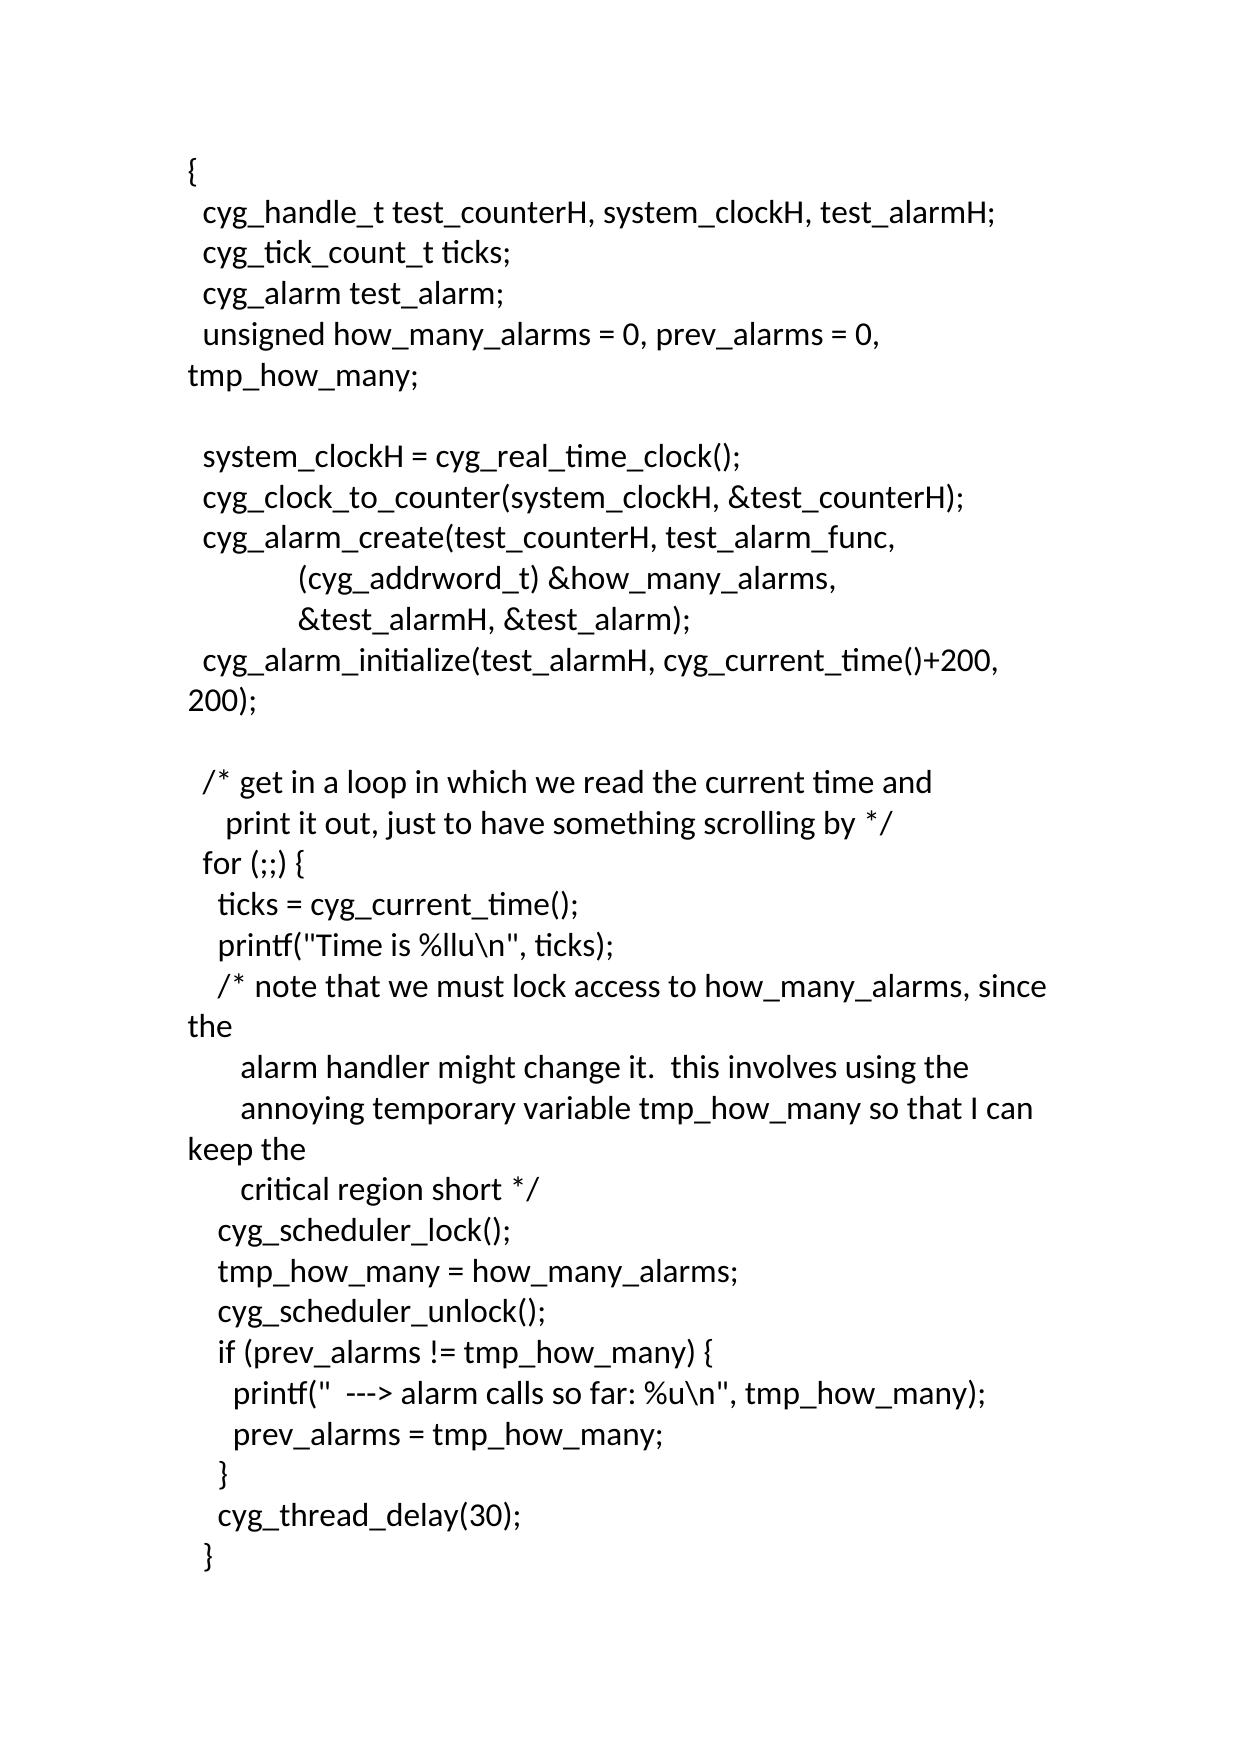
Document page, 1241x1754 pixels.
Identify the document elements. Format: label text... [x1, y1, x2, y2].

list system_clockH = cyg_real_time_clock(); [187, 435, 1053, 476]
list } [187, 1453, 1053, 1494]
list ticks = cyg_current_time(); [187, 883, 1053, 924]
list cyg_thread_delay(30); [187, 1494, 1053, 1535]
list { [187, 150, 1053, 191]
list tmp_how_many = how_many_alarms; [187, 1250, 1053, 1290]
list print it out, just to have something scrolling by */ [187, 802, 1053, 842]
list alarm handler might change it. this involves using the [187, 1046, 1053, 1087]
list cyg_alarm test_alarm; [187, 272, 1053, 313]
list annoying temporary variable tmp_how_many so that I can keep the [187, 1087, 1053, 1168]
list cyg_alarm_create(test_counterH, test_alarm_func, [187, 517, 1053, 557]
list cyg_scheduler_lock(); [187, 1209, 1053, 1250]
list cyg_alarm_initialize(test_alarmH, cyg_current_time()+200, 200); [187, 639, 1053, 720]
list unsigned how_many_alarms = 0, prev_alarms = 0, tmp_how_many; [187, 313, 1053, 394]
list cyg_tick_count_t ticks; [187, 231, 1053, 272]
list if (prev_alarms != tmp_how_many) { [187, 1331, 1053, 1372]
list } [187, 1535, 1053, 1576]
list prev_alarms = tmp_how_many; [187, 1413, 1053, 1453]
list critical region short */ [187, 1168, 1053, 1209]
list cyg_handle_t test_counterH, system_clockH, test_alarmH; [187, 191, 1053, 231]
list printf(" ---> alarm calls so far: %u\n", tmp_how_many); [187, 1372, 1053, 1413]
list (cyg_addrword_t) &how_many_alarms, [187, 557, 1053, 598]
list &test_alarmH, &test_alarm); [187, 598, 1053, 639]
list for (;;) { [187, 842, 1053, 883]
list /* note that we must lock access to how_many_alarms, since the [187, 964, 1053, 1046]
list cyg_scheduler_unlock(); [187, 1290, 1053, 1331]
list /* get in a loop in which we read the current time and [187, 761, 1053, 802]
list printf("Time is %llu\n", ticks); [187, 924, 1053, 964]
list cyg_clock_to_counter(system_clockH, &test_counterH); [187, 476, 1053, 517]
